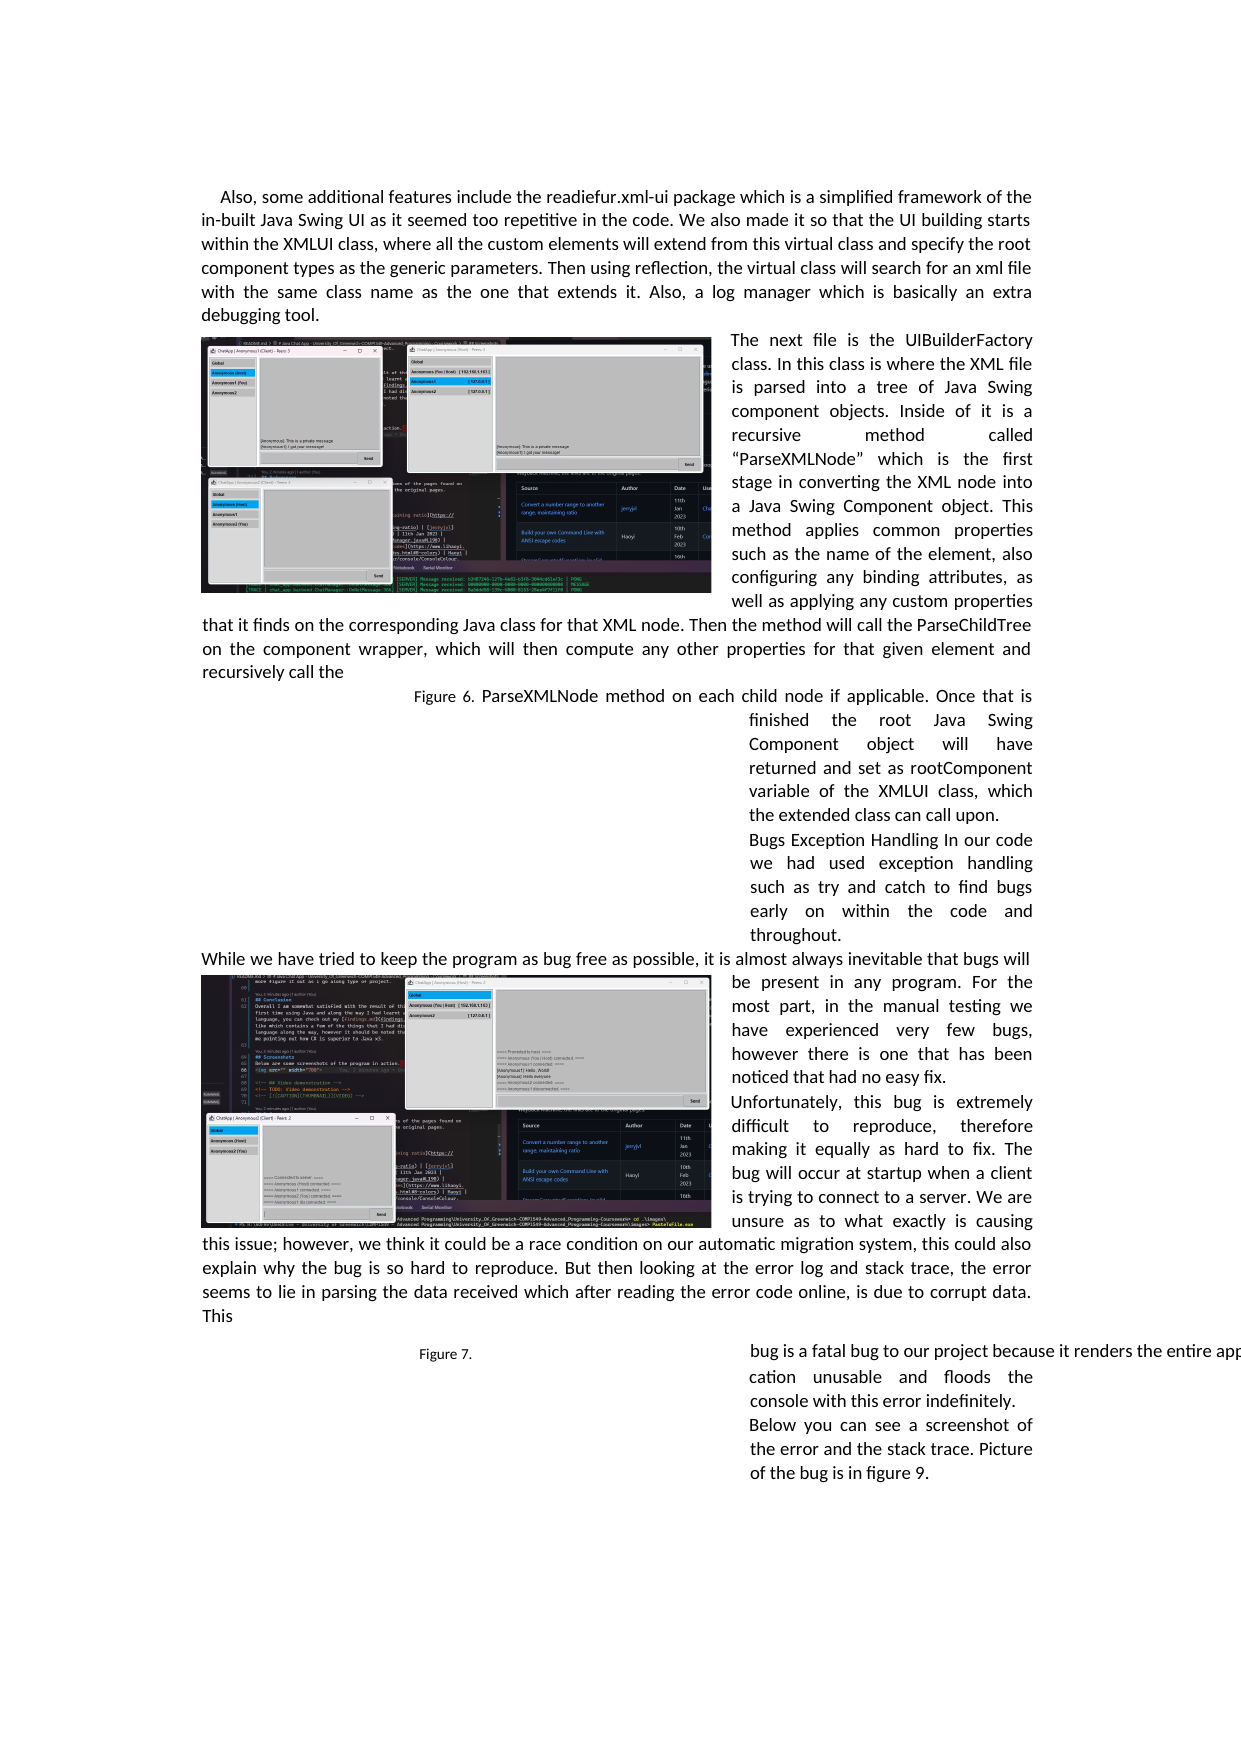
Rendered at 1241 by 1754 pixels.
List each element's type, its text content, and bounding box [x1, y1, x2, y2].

text While we have tried to keep the program as bug free as possible, it is almost always inevitable that bugs will be present in any program. For the most part, in the manual testing we have experienced very few bugs, however there is one that has been noticed that had no easy fix. [201, 947, 1033, 1089]
text Below you can see a screenshot of the error and the stack trace. Picture of the bug is in figure 9. [749, 1413, 1033, 1484]
text cation unusable and floods the console with this error indefinitely. [749, 1365, 1033, 1412]
picture [201, 337, 712, 593]
text Also, some additional features include the readiefur.xml-ui package which is a simplified framework of the in-built Java Swing UI as it seemed too repetitive in the code. We also made it so that the UI building starts within the XMLUI class, where all the custom elements will extend from this virtual class and specify the root component types as the generic parameters. Then using reflection, the virtual class will search for an xml file with the same class name as the one that extends it. Also, a log manager which is basically an extra debugging tool. [201, 185, 1033, 327]
picture [201, 975, 712, 1228]
text Bugs Exception Handling In our code we had used exception handling such as try and catch to find bugs early on within the code and throughout. [749, 828, 1033, 946]
text Figure 7. bug is a fatal bug to our project because it renders the entire appli- [201, 1332, 1033, 1363]
text Unfortunately, this bug is extremely difficult to reproduce, therefore making it equally as hard to fix. The bug will occur at startup when a client is trying to connect to a server. We are unsure as to what exactly is causing this issue; however, we think it could be a race condition on our automatic migration system, this could also explain why the bug is so hard to reproduce. But then looking at the error log and stack trace, the error seems to lie in parsing the data received which after reading the error code online, is due to corrupt data. This [201, 1090, 1033, 1327]
text Figure 6. ParseXMLNode method on each child node if applicable. Once that is finished the root Java Swing Component object will have returned and set as rootComponent variable of the XMLUI class, which the extended class can call upon. [414, 685, 1033, 826]
